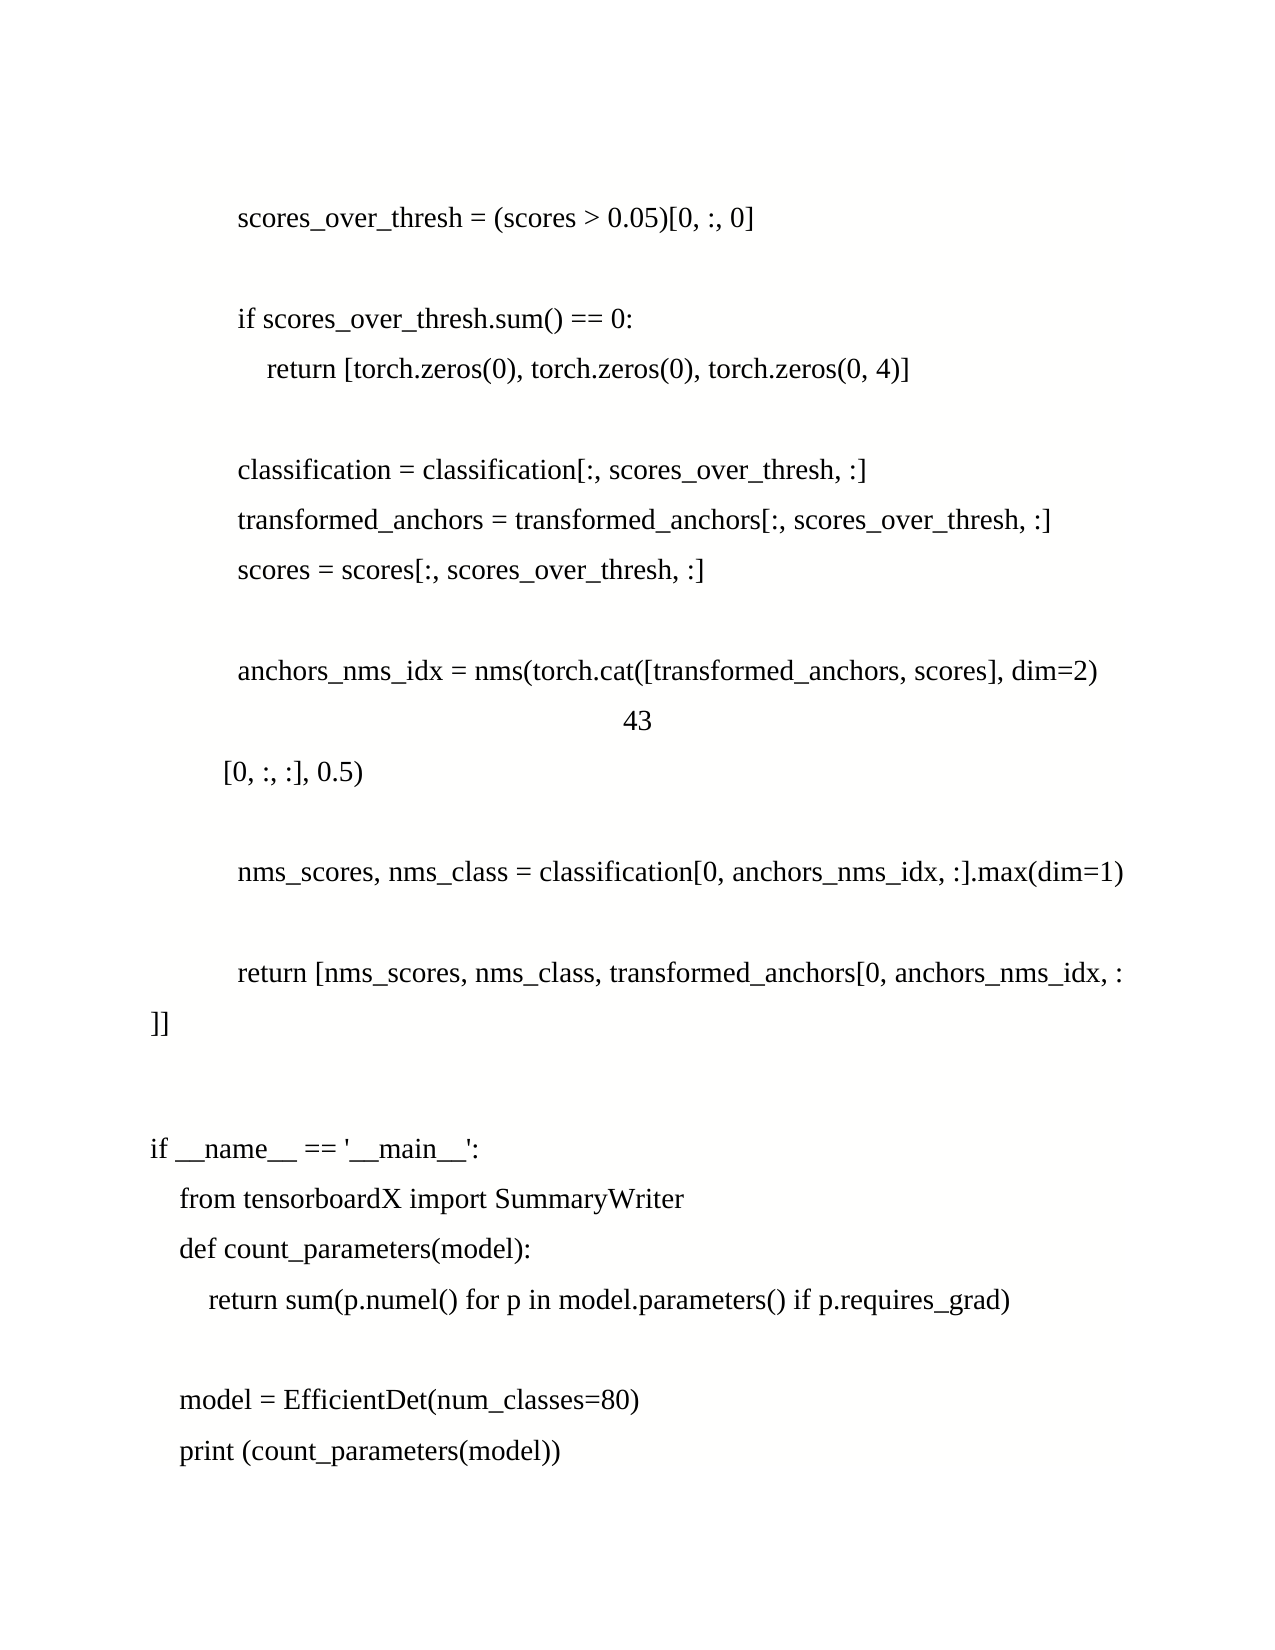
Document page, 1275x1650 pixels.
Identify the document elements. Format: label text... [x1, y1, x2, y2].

text if __name__ == '__main__': [150, 1131, 1125, 1164]
text anchors_nms_idx = nms(torch.cat([transformed_anchors, scores], dim=2) [150, 653, 1125, 687]
text if scores_over_thresh.sum() == 0: [150, 301, 1125, 334]
text def count_parameters(model): [150, 1232, 1125, 1265]
text nms_scores, nms_class = classification[0, anchors_nms_idx, :].max(dim=1) [150, 854, 1125, 888]
text from tensorboardX import SummaryWriter [150, 1181, 1125, 1215]
text scores = scores[:, scores_over_thresh, :] [150, 552, 1125, 586]
text model = EfficientDet(num_classes=80) [150, 1382, 1125, 1416]
text return sum(p.numel() for p in model.parameters() if p.requires_grad) [150, 1282, 1125, 1315]
text scores_over_thresh = (scores > 0.05)[0, :, 0] [150, 200, 1125, 234]
text [0, :, :], 0.5) [150, 754, 1125, 787]
text print (count_parameters(model)) [150, 1433, 1125, 1466]
text transformed_anchors = transformed_anchors[:, scores_over_thresh, :] [150, 502, 1125, 536]
text return [nms_scores, nms_class, transformed_anchors[0, anchors_nms_idx, :]] [150, 955, 1125, 1039]
text 43 [150, 703, 1125, 737]
text return [torch.zeros(0), torch.zeros(0), torch.zeros(0, 4)] [150, 351, 1125, 385]
text classification = classification[:, scores_over_thresh, :] [150, 452, 1125, 485]
